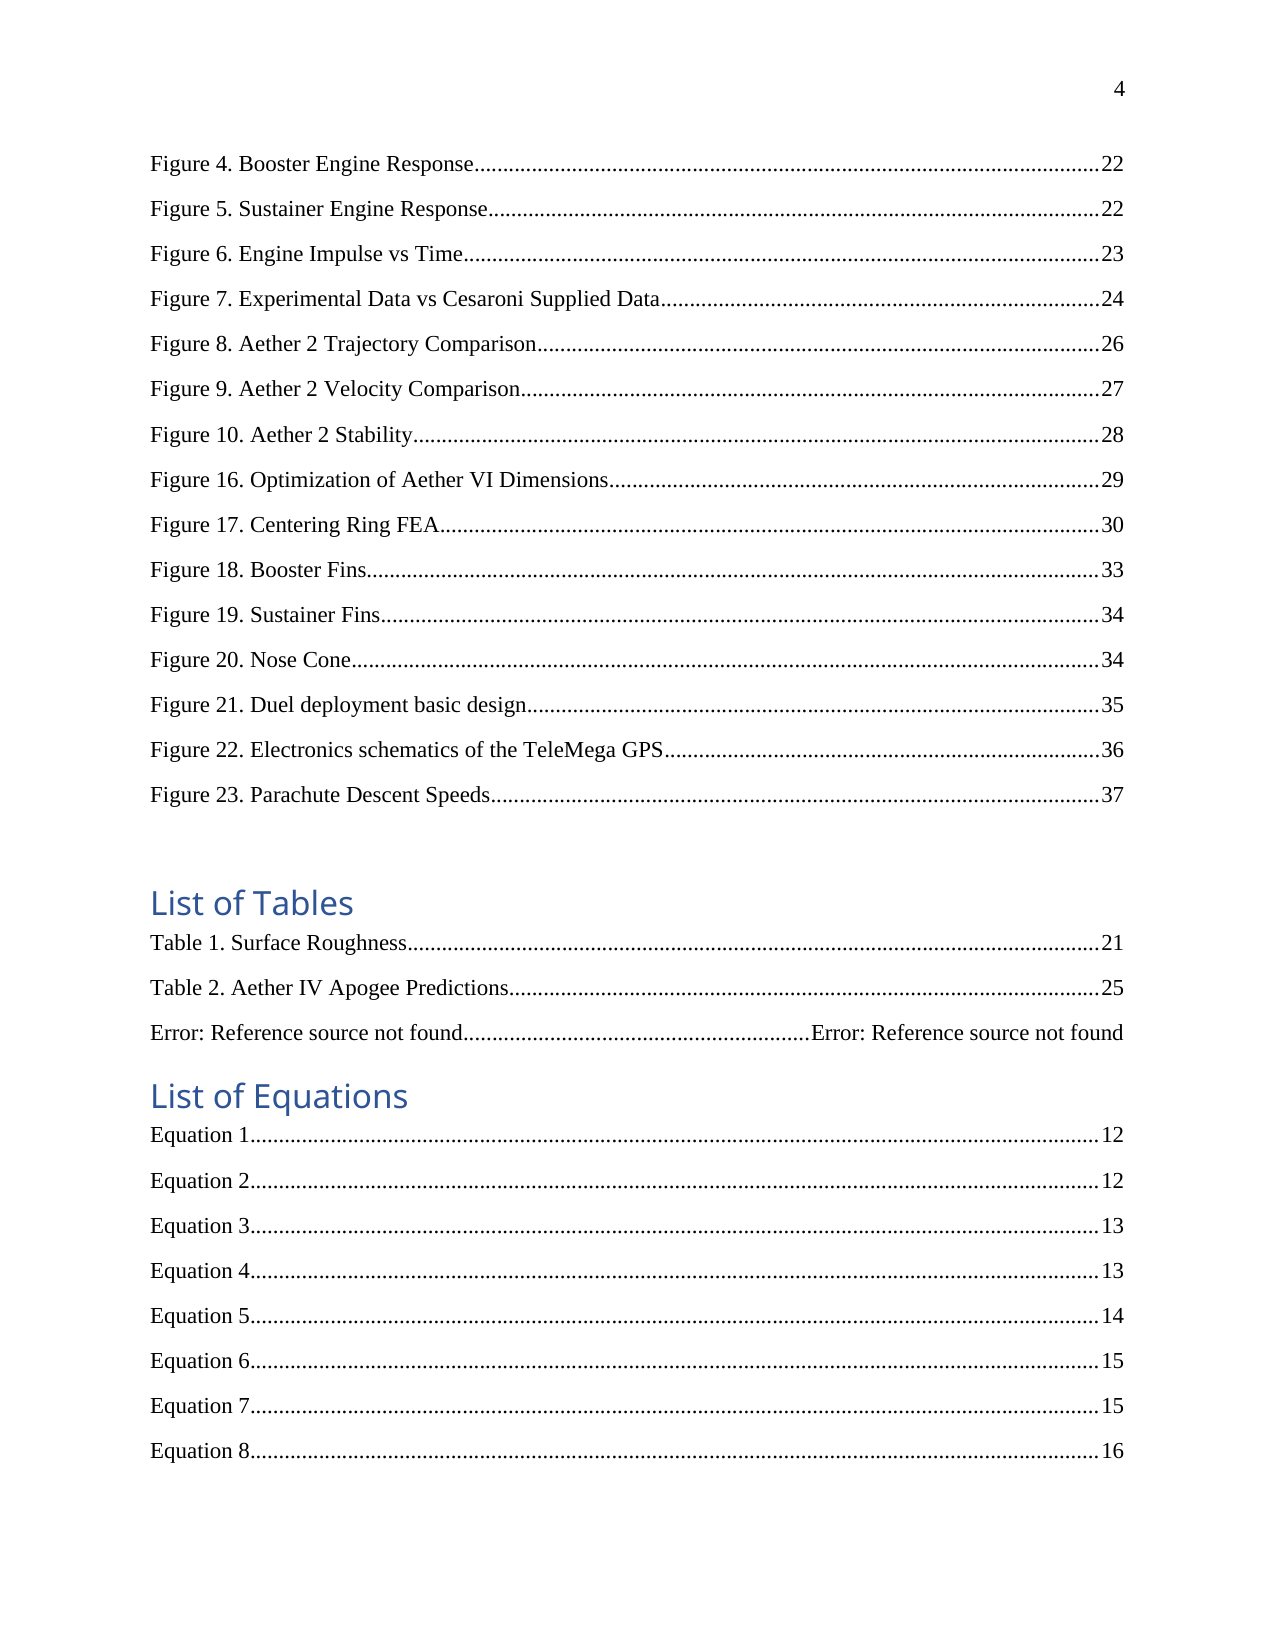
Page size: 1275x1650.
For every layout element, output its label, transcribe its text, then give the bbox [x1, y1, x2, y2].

text Equation 5 14 [150, 1302, 1125, 1328]
text Figure 17. Centering Ring FEA 30 [150, 511, 1125, 537]
text Figure 23. Parachute Descent Speeds 37 [150, 781, 1125, 808]
text Figure 6. Engine Impulse vs Time 23 [150, 240, 1125, 267]
subtitle List of Equations [150, 1073, 1125, 1118]
text Equation 7 15 [150, 1392, 1125, 1418]
text Figure 4. Booster Engine Response 22 [150, 150, 1125, 176]
text Figure 7. Experimental Data vs Cesaroni Supplied Data 24 [150, 285, 1125, 312]
text Table 2. Aether IV Apogee Predictions 26 [150, 974, 1125, 1000]
text Table 1. Surface Roughness 23 [150, 929, 1125, 955]
text Figure 18. Booster Fins 33 [150, 556, 1125, 582]
subtitle List of Tables [150, 880, 1125, 925]
text Figure 16. Optimization of Aether VI Dimensions 29 [150, 466, 1125, 492]
text Figure 21. Duel deployment basic design 35 [150, 691, 1125, 718]
text Equation 3 13 [150, 1212, 1125, 1238]
text Figure 20. Nose Cone 34 [150, 646, 1125, 672]
text Equation 6 15 [150, 1347, 1125, 1373]
text Figure 10. Aether 2 Stability 28 [150, 421, 1125, 447]
text Figure 19. Sustainer Fins 34 [150, 601, 1125, 627]
text Figure 8. Aether 2 Trajectory Comparison 26 [150, 330, 1125, 357]
text Equation 2 12 [150, 1167, 1125, 1193]
text Figure 5. Sustainer Engine Response 22 [150, 195, 1125, 221]
text Equation 4 13 [150, 1257, 1125, 1283]
text Equation 8 16 [150, 1437, 1125, 1464]
text Figure 22. Electronics schematics of the TeleMega GPS 36 [150, 736, 1125, 763]
text Figure 9. Aether 2 Velocity Comparison 27 [150, 376, 1125, 402]
text Equation 1 12 [150, 1122, 1125, 1148]
